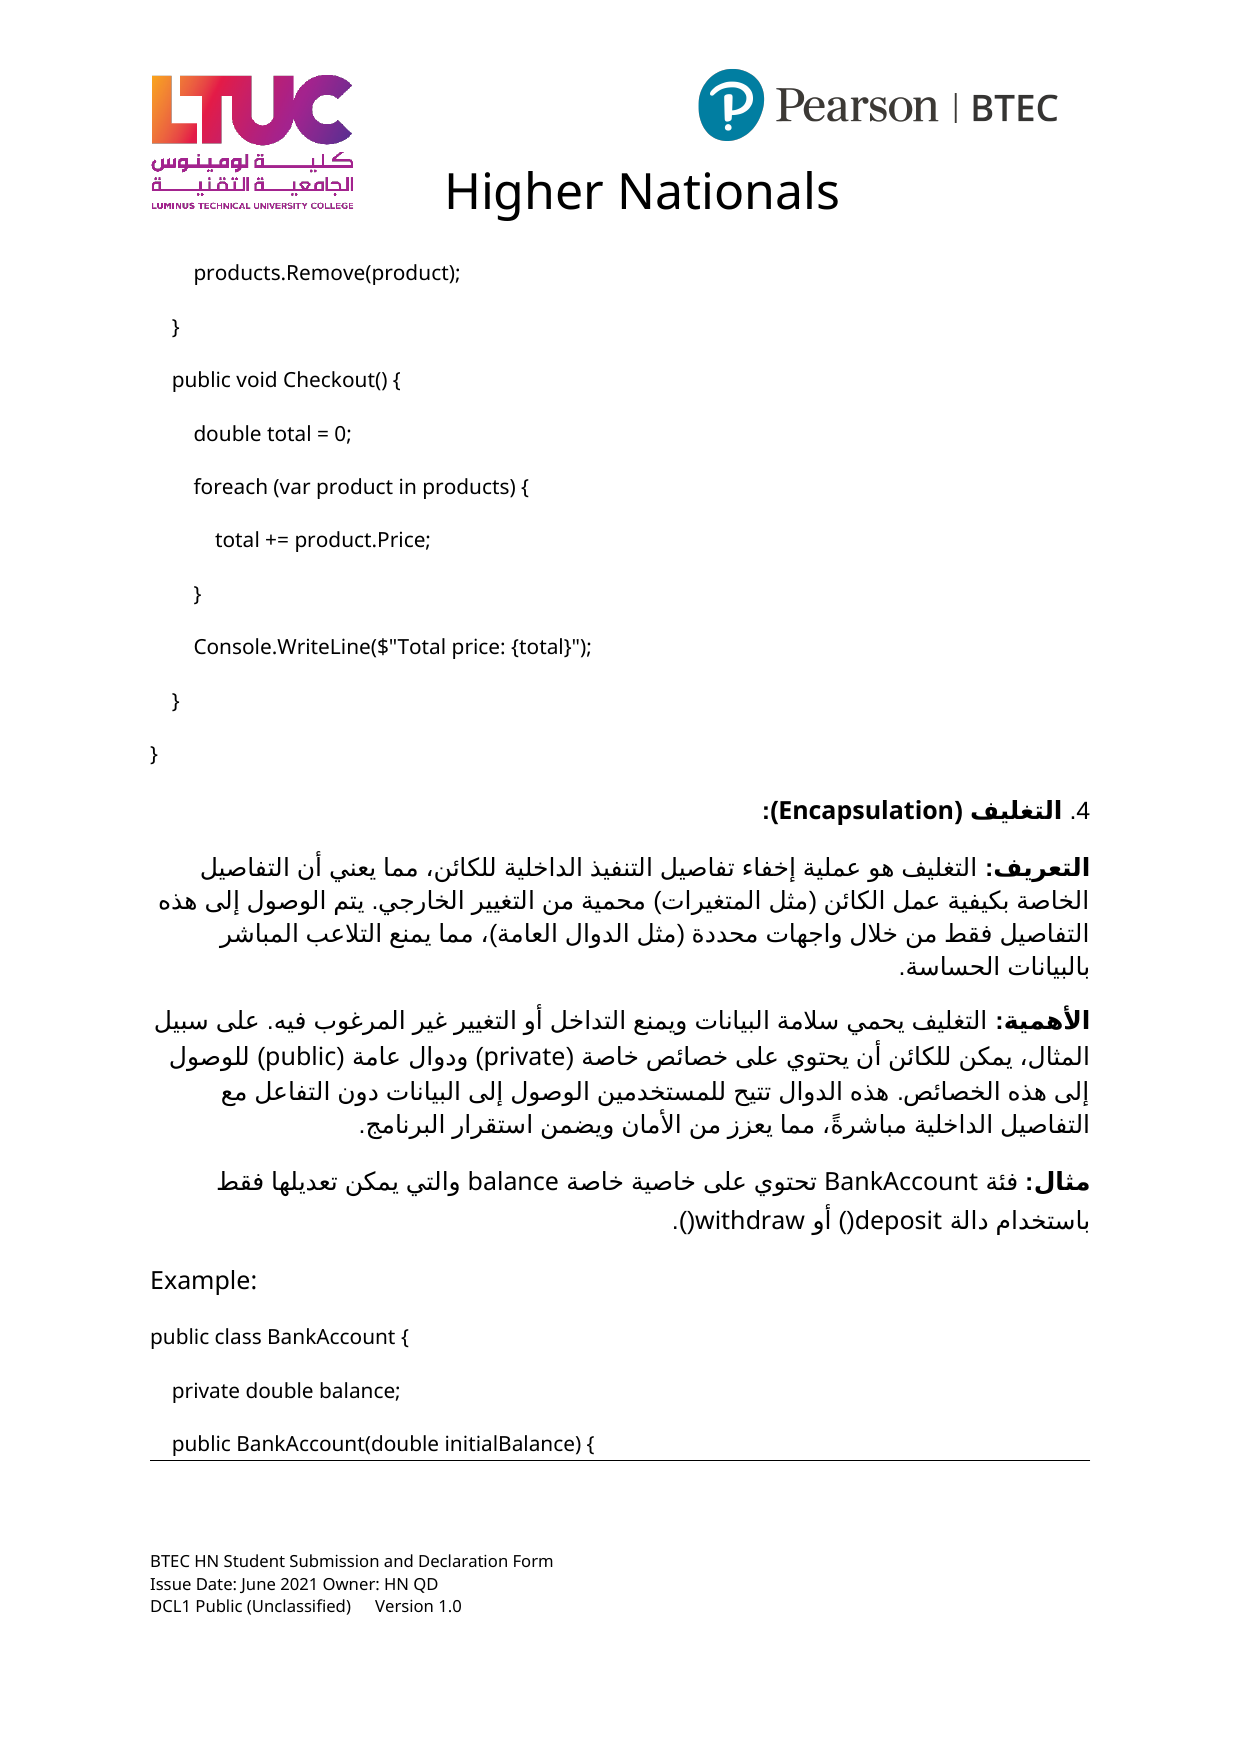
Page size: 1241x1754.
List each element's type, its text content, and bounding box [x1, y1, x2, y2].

text products.Remove(product); [150, 258, 1090, 287]
text double total = 0; [150, 419, 1090, 447]
text total += product.Price; [150, 526, 1090, 554]
text public BankAccount(double initialBalance) { [150, 1429, 1090, 1460]
text } [150, 686, 1090, 714]
picture [690, 61, 1069, 146]
text 4. التغليف (Encapsulation): [150, 793, 1090, 827]
text public class BankAccount { [150, 1322, 1090, 1351]
text private double balance; [150, 1376, 1090, 1404]
text foreach (var product in products) { [150, 472, 1090, 501]
text Console.WriteLine($"Total price: {total}"); [150, 632, 1090, 661]
text public void Checkout() { [150, 365, 1090, 394]
picture [150, 73, 354, 210]
text التعريف: التغليف هو عملية إخفاء تفاصيل التنفيذ الداخلية للكائن، مما يعني أن التفاصيل الخاصة بكيفية عمل الكائن (مثل المتغيرات) محمية من التغيير الخارجي. يتم الوصول إلى هذه التفاصيل فقط من خلال واجهات محددة (مثل الدوال العامة)، مما يمنع التلاعب المباشر بالبيانات الحساسة. [150, 853, 1090, 981]
text Example: [150, 1262, 1090, 1296]
text الأهمية: التغليف يحمي سلامة البيانات ويمنع التداخل أو التغيير غير المرغوب فيه. على سبيل المثال، يمكن للكائن أن يحتوي على خصائص خاصة (private) ودوال عامة (public) للوصول إلى هذه الخصائص. هذه الدوال تتيح للمستخدمين الوصول إلى البيانات دون التفاعل مع التفاصيل الداخلية مباشرةً، مما يعزز من الأمان ويضمن استقرار البرنامج. [150, 1006, 1090, 1139]
text } [150, 739, 1090, 768]
text مثال: فئة BankAccount تحتوي على خاصية خاصة balance والتي يمكن تعديلها فقط باستخدام دالة deposit() أو withdraw(). [150, 1164, 1090, 1236]
text } [150, 579, 1090, 607]
text } [150, 312, 1090, 340]
